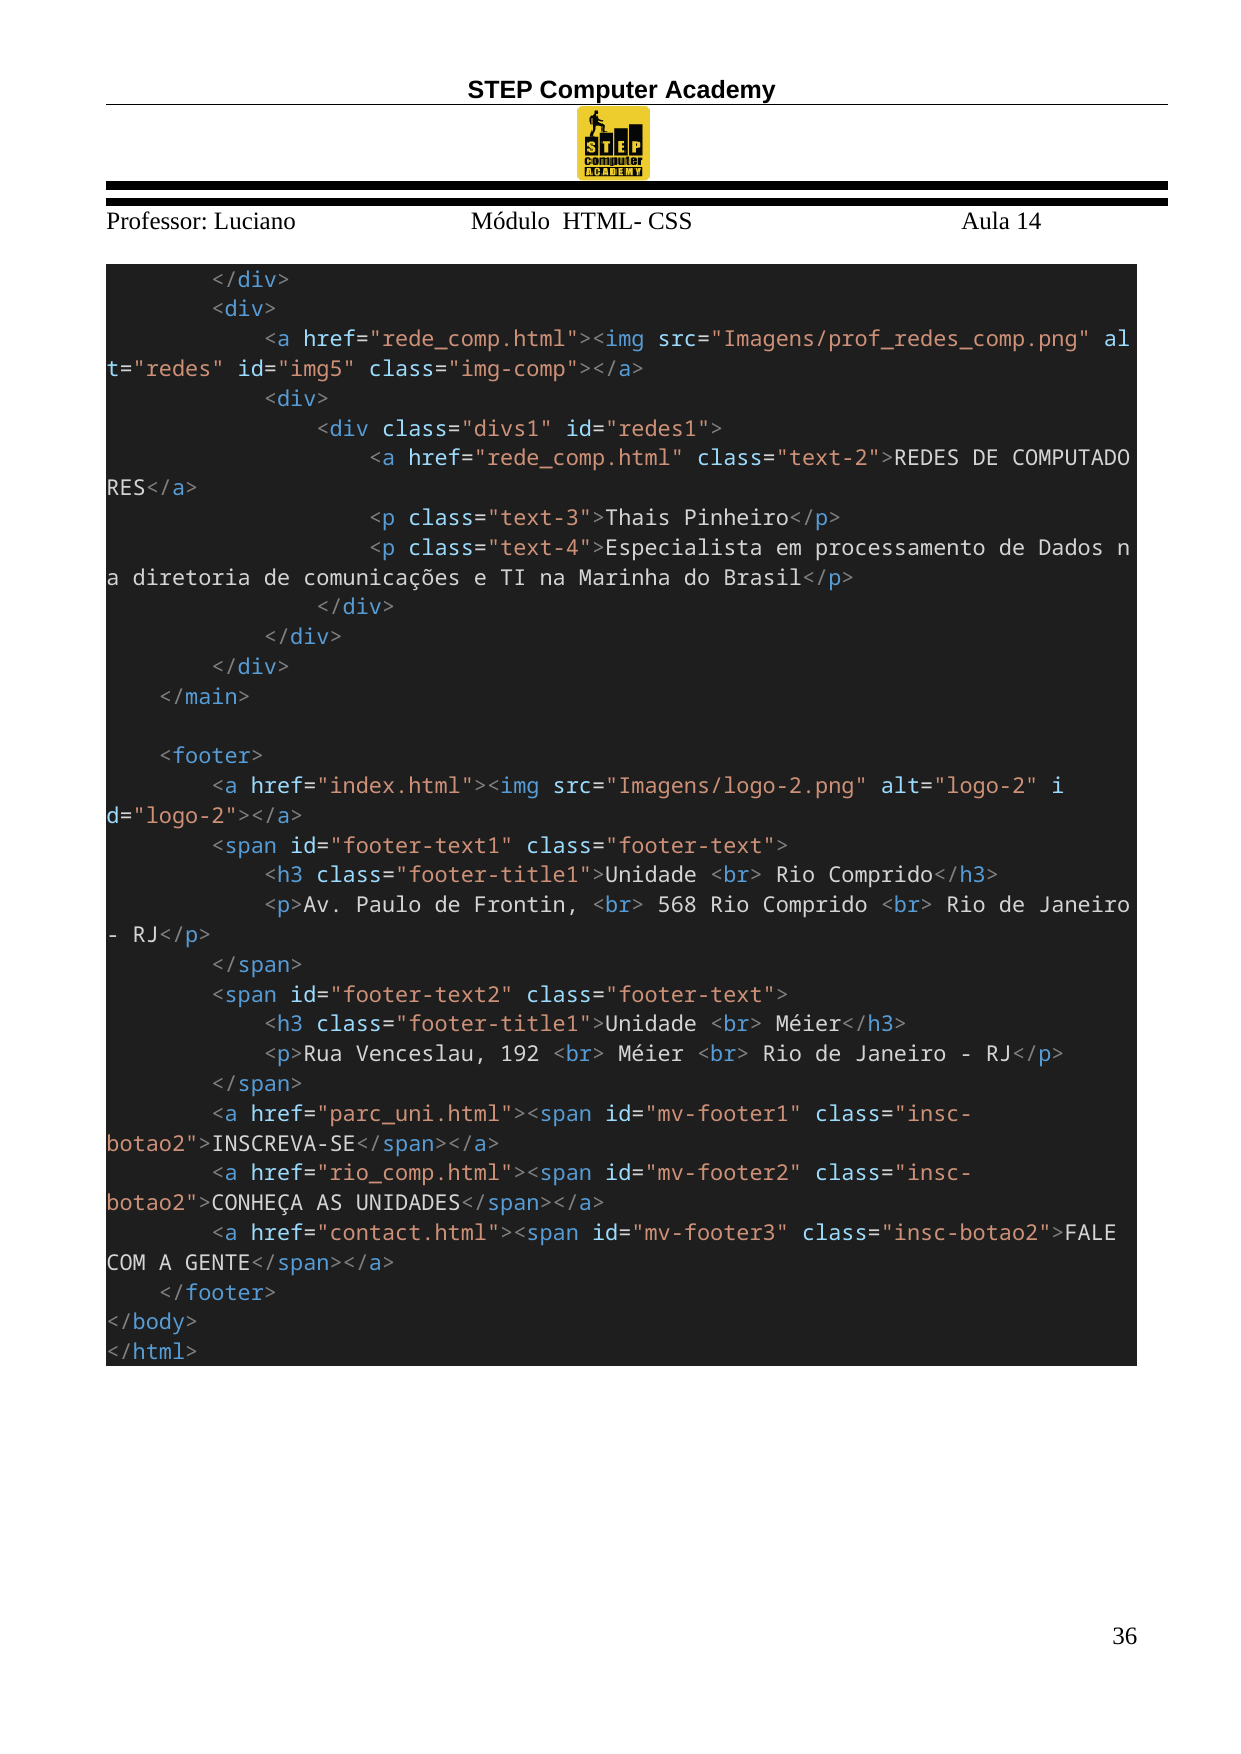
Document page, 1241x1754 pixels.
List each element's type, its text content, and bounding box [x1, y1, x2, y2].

text <h3 class="footer-title1">Unidade <br> Méier</h3> [106, 1008, 1137, 1038]
text <a href="rede_comp.html" class="text-2">REDES DE COMPUTADORES</a> [106, 442, 1137, 502]
text </main> [106, 681, 1137, 711]
text <span id="footer-text2" class="footer-text"> [106, 979, 1137, 1008]
text <p class="text-3">Thais Pinheiro</p> [106, 502, 1137, 532]
text </div> [106, 621, 1137, 651]
text </span> [106, 1068, 1137, 1098]
text <div class="divs1" id="redes1"> [106, 413, 1137, 442]
text <a href="contact.html"><span id="mv-footer3" class="insc-botao2">FALE COM A GENTE</span></a> [106, 1217, 1137, 1277]
text <a href="rio_comp.html"><span id="mv-footer2" class="insc-botao2">CONHEÇA AS UNIDADES</span></a> [106, 1157, 1137, 1217]
text </div> [106, 651, 1137, 681]
text <span id="footer-text1" class="footer-text"> [106, 830, 1137, 859]
text <p>Av. Paulo de Frontin, <br> 568 Rio Comprido <br> Rio de Janeiro - RJ</p> [106, 889, 1137, 949]
text </footer> [106, 1277, 1137, 1306]
picture [574, 104, 654, 182]
text <footer> [106, 740, 1137, 770]
text </span> [106, 949, 1137, 979]
text </div> [106, 264, 1137, 293]
text <p>Rua Venceslau, 192 <br> Méier <br> Rio de Janeiro - RJ</p> [106, 1038, 1137, 1068]
text <div> [106, 293, 1137, 323]
text </div> [106, 591, 1137, 621]
text <h3 class="footer-title1">Unidade <br> Rio Comprido</h3> [106, 859, 1137, 889]
text <a href="index.html"><img src="Imagens/logo-2.png" alt="logo-2" id="logo-2"></a> [106, 770, 1137, 830]
text <a href="parc_uni.html"><span id="mv-footer1" class="insc-botao2">INSCREVA-SE</span></a> [106, 1098, 1137, 1157]
text </html> [106, 1336, 1137, 1366]
text <a href="rede_comp.html"><img src="Imagens/prof_redes_comp.png" alt="redes" id="img5" class="img-comp"></a> [106, 323, 1137, 383]
text <div> [106, 383, 1137, 413]
text <p class="text-4">Especialista em processamento de Dados na diretoria de comunicações e TI na Marinha do Brasil</p> [106, 532, 1137, 591]
text </body> [106, 1306, 1137, 1336]
